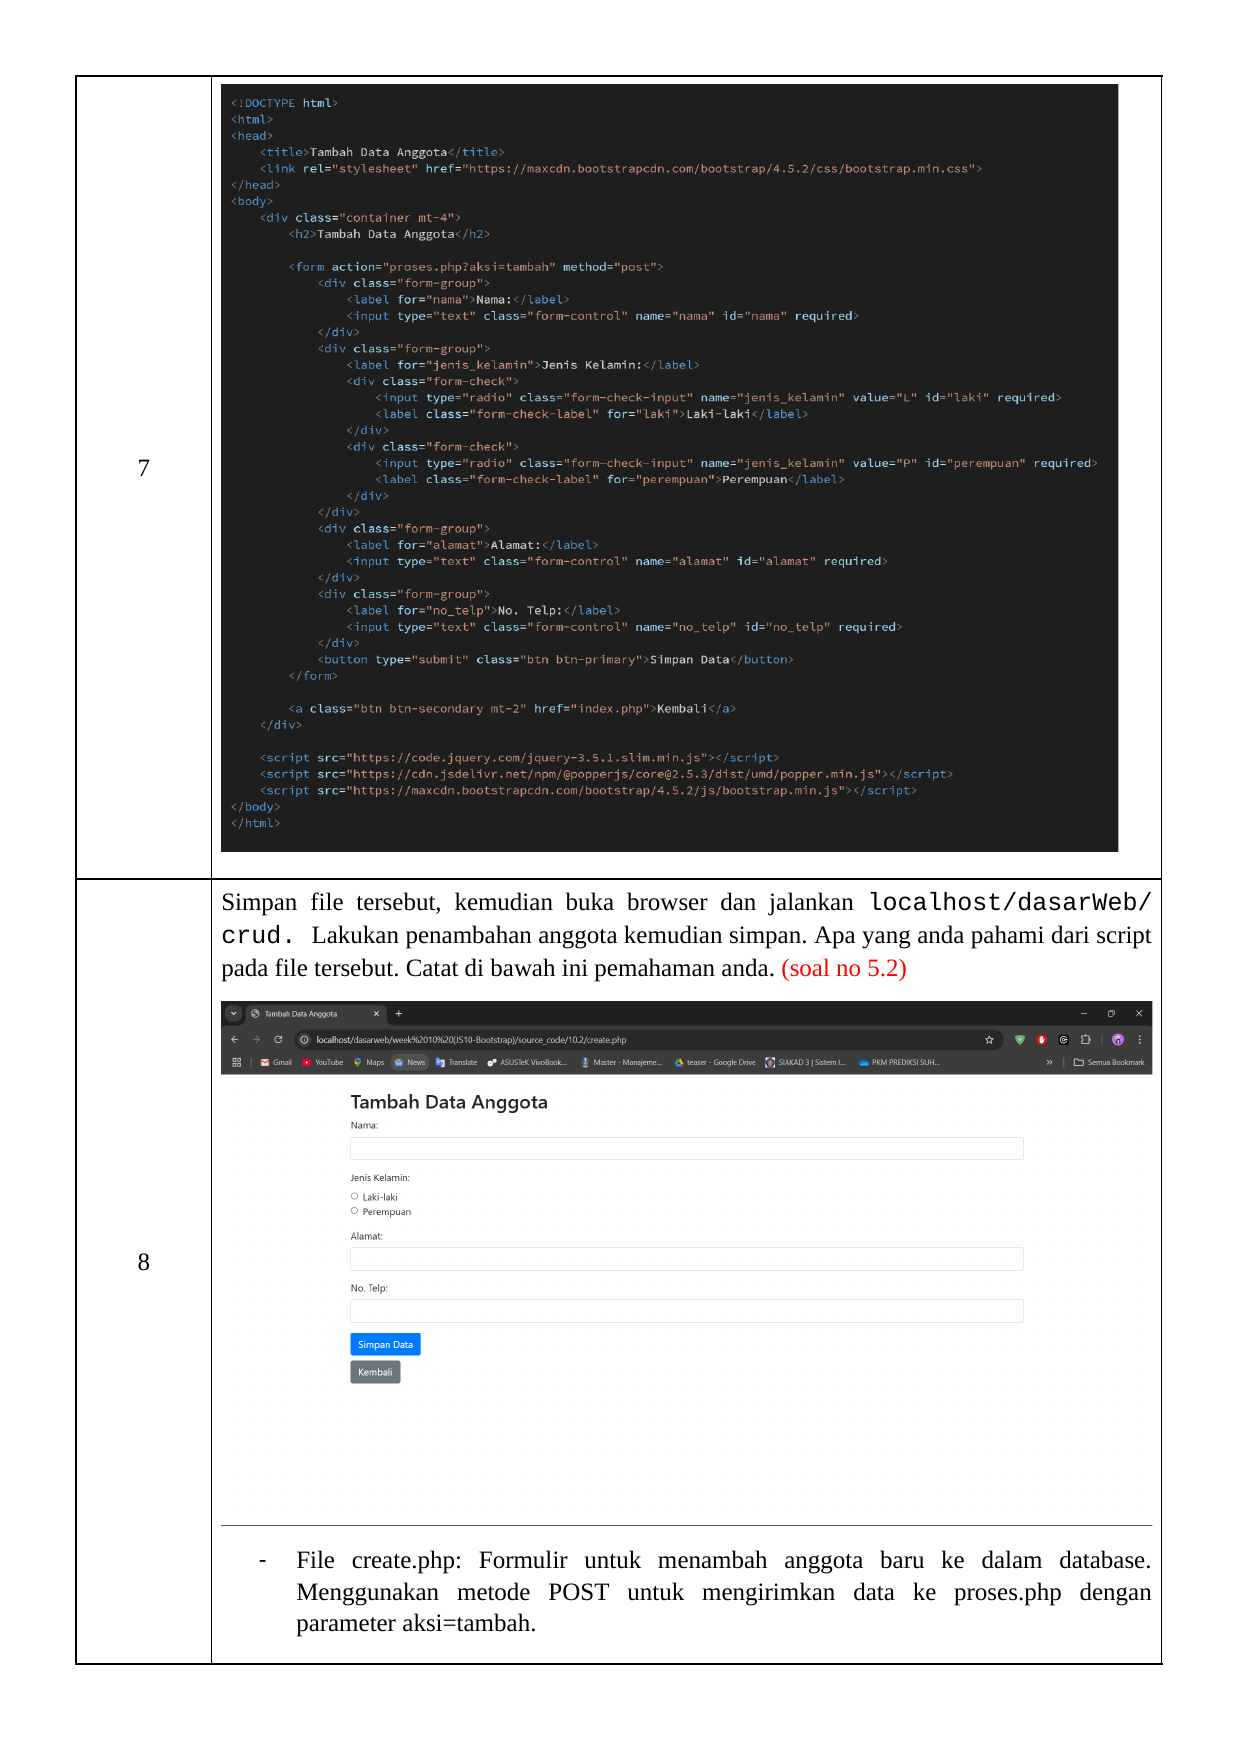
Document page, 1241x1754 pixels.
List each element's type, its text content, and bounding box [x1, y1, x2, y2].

table_cell 8 [77, 880, 211, 1663]
table_cell [212, 77, 1161, 878]
picture [221, 1001, 1153, 1526]
table_cell Simpan file tersebut, kemudian buka browser dan jalankan localhost/dasarWeb/ crud. Lakukan penambahan anggota kemudian simpan. Apa yang anda pahami dari script pada file tersebut. Catat di bawah ini pemahaman anda. (soal no 5.2) File create.php: Formulir untuk menambah anggota baru ke dalam database. Menggunakan metode POST untuk mengirimkan data ke proses.php dengan parameter aksi=tambah. [212, 880, 1161, 1663]
table_cell 7 [77, 77, 211, 878]
picture [221, 84, 1119, 852]
